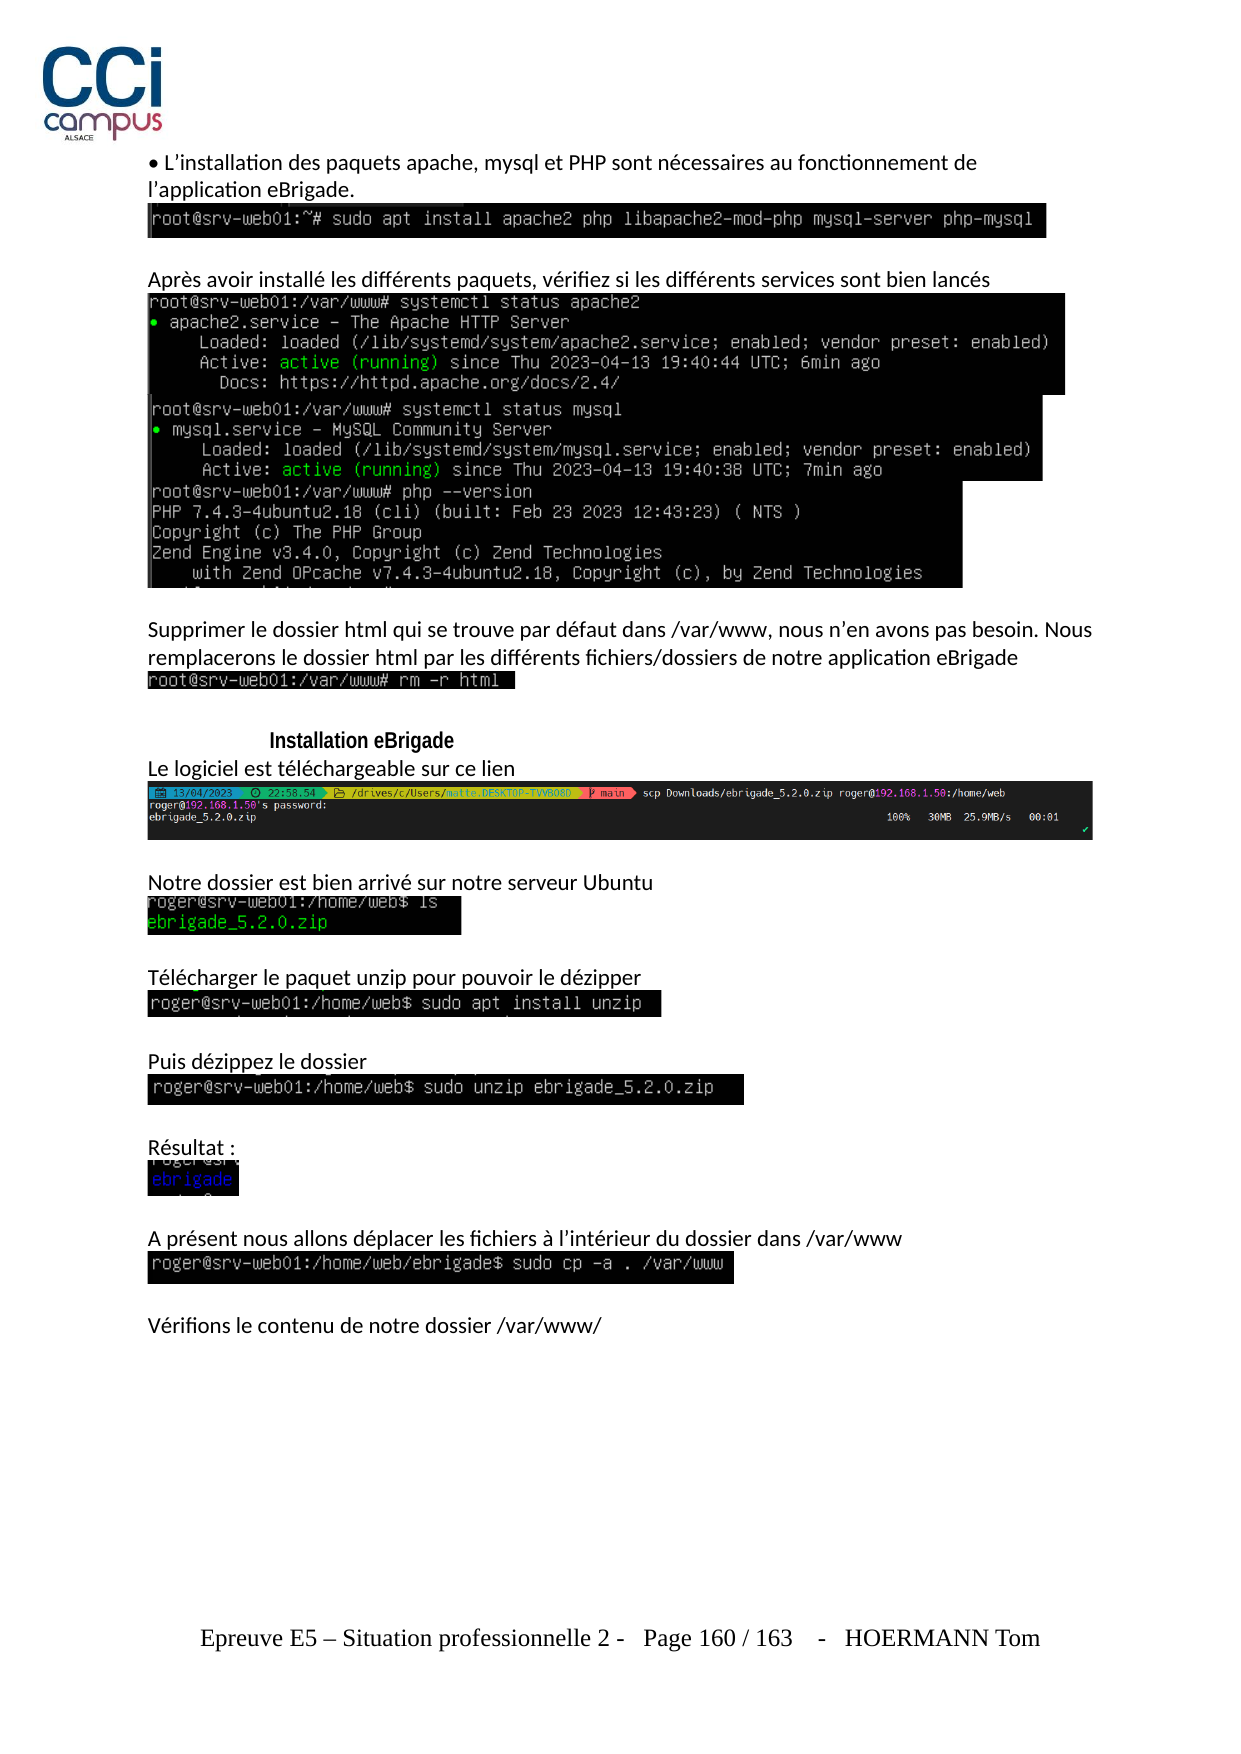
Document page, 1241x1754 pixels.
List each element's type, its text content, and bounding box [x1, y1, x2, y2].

picture [147, 896, 462, 935]
picture [147, 1074, 744, 1105]
picture [147, 1251, 734, 1284]
text Résultat : [148, 1133, 1093, 1161]
text Télécharger le paquet unzip pour pouvoir le dézipper [148, 963, 1093, 991]
text Vérifions le contenu de notre dossier /var/www/ [148, 1311, 1093, 1339]
text A présent nous allons déplacer les fichiers à l’intérieur du dossier dans /var/www [148, 1224, 1093, 1252]
picture [147, 990, 662, 1017]
picture [147, 671, 516, 689]
picture [147, 203, 1047, 238]
subtitle Installation eBrigade [269, 727, 1093, 754]
text Le logiciel est téléchargeable sur ce lien [148, 754, 1093, 781]
picture [147, 1160, 239, 1196]
text Notre dossier est bien arrivé sur notre serveur Ubuntu [148, 868, 1093, 896]
text • L’installation des paquets apache, mysql et PHP sont nécessaires au fonctionnement de l’application eBrigade. [148, 148, 1093, 204]
picture [147, 781, 1093, 840]
text Supprimer le dossier html qui se trouve par défaut dans /var/www, nous n’en avons pas besoin. Nous remplacerons le dossier html par les différents fichiers/dossiers de notre application eBrigade [148, 615, 1093, 671]
text Après avoir installé les différents paquets, vérifiez si les différents services sont bien lancés [148, 265, 1093, 293]
picture [35, 26, 182, 148]
text Puis dézippez le dossier [148, 1047, 1093, 1075]
picture [147, 293, 1066, 588]
